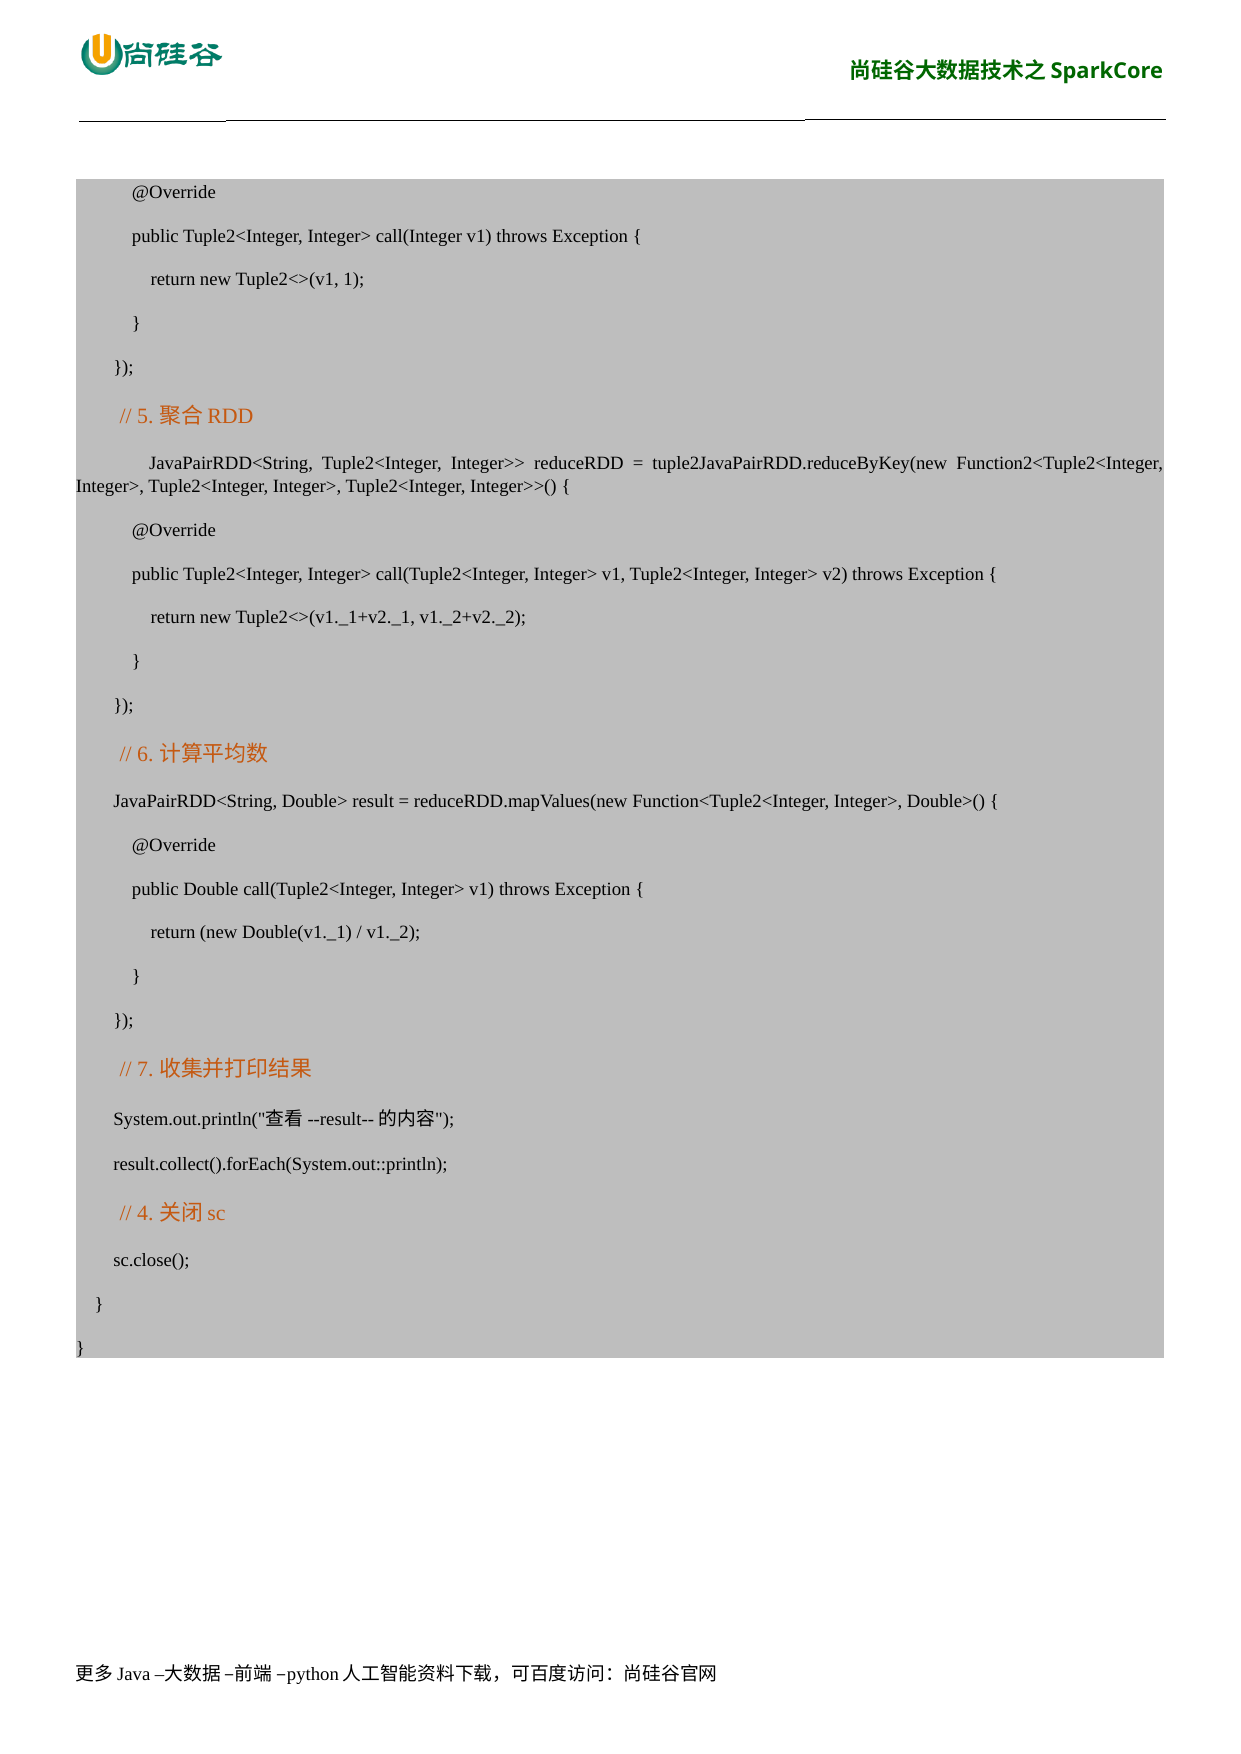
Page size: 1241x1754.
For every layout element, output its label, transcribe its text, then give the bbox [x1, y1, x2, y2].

text @Override [76, 179, 1164, 202]
text sc.close(); [76, 1248, 1164, 1271]
text @Override [76, 832, 1164, 855]
text JavaPairRDD<String, Tuple2<Integer, Integer>> reduceRDD = tuple2JavaPairRDD.reduceByKey(new Function2<Tuple2<Integer, Integer>, Tuple2<Integer, Integer>, Tuple2<Integer, Integer>>() { [76, 451, 1164, 497]
text public Tuple2<Integer, Integer> call(Tuple2<Integer, Integer> v1, Tuple2<Integer, Integer> v2) throws Exception { [76, 561, 1164, 584]
text System.out.println("查看 --result-- 的内容"); [76, 1104, 1164, 1131]
text JavaPairRDD<String, Double> result = reduceRDD.mapValues(new Function<Tuple2<Integer, Integer>, Double>() { [76, 789, 1164, 812]
text return new Tuple2<>(v1._1+v2._1, v1._2+v2._2); [76, 605, 1164, 628]
text return (new Double(v1._1) / v1._2); [76, 920, 1164, 943]
text } [76, 964, 1164, 987]
text }); [76, 354, 1164, 377]
text result.collect().forEach(System.out::println); [76, 1152, 1164, 1174]
text // 4. 关闭sc [76, 1195, 1164, 1227]
text } [76, 1335, 1164, 1358]
text public Tuple2<Integer, Integer> call(Integer v1) throws Exception { [76, 223, 1164, 246]
text } [76, 1292, 1164, 1314]
text }); [76, 1007, 1164, 1030]
text return new Tuple2<>(v1, 1); [76, 267, 1164, 290]
text @Override [76, 517, 1164, 540]
text }); [76, 692, 1164, 715]
text public Double call(Tuple2<Integer, Integer> v1) throws Exception { [76, 876, 1164, 899]
text // 5. 聚合RDD [76, 398, 1164, 430]
text // 7. 收集并打印结果 [76, 1051, 1164, 1083]
text } [76, 649, 1164, 672]
text // 6. 计算平均数 [76, 736, 1164, 768]
text } [76, 311, 1164, 334]
